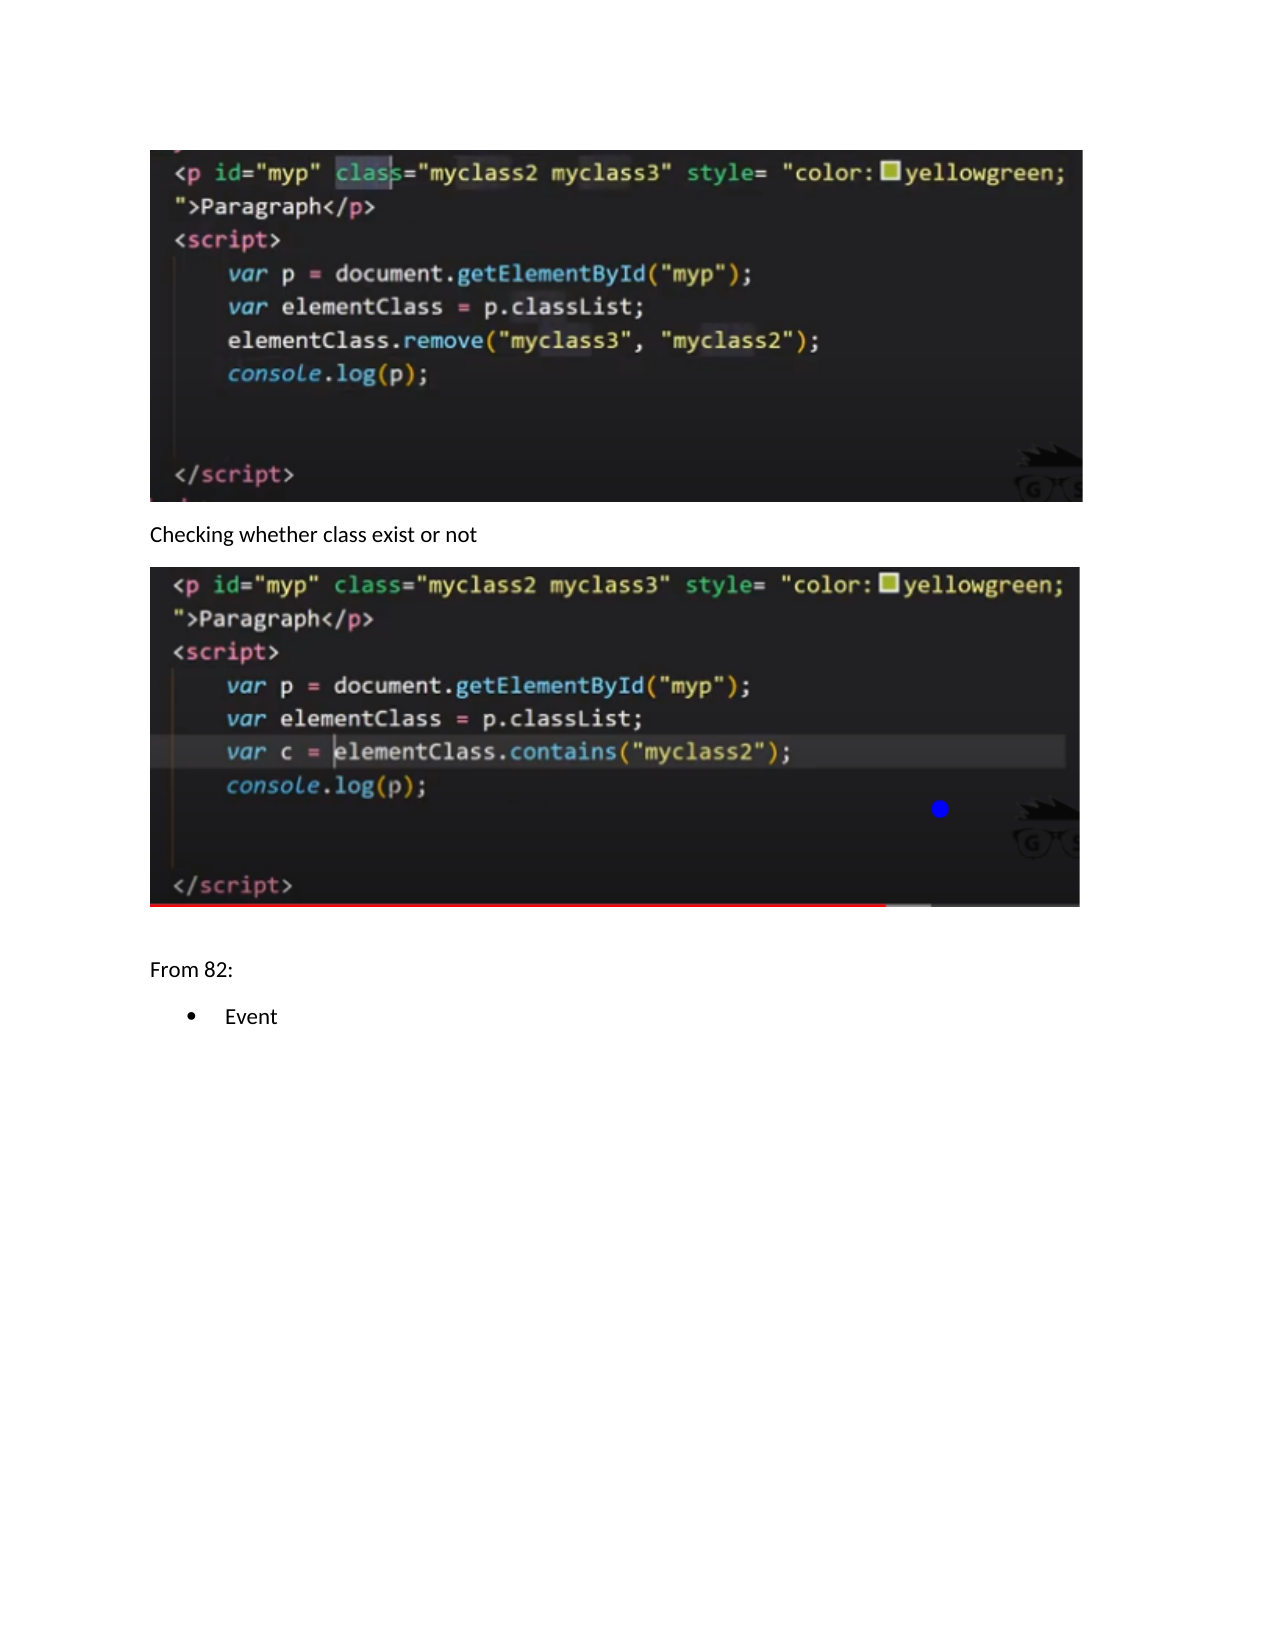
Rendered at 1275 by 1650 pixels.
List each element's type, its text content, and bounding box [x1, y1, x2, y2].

picture [150, 567, 1080, 907]
list Event [187, 1002, 1125, 1030]
picture [150, 150, 1083, 502]
text Checking whether class exist or not [150, 520, 1125, 548]
text From 82: [150, 925, 1125, 983]
